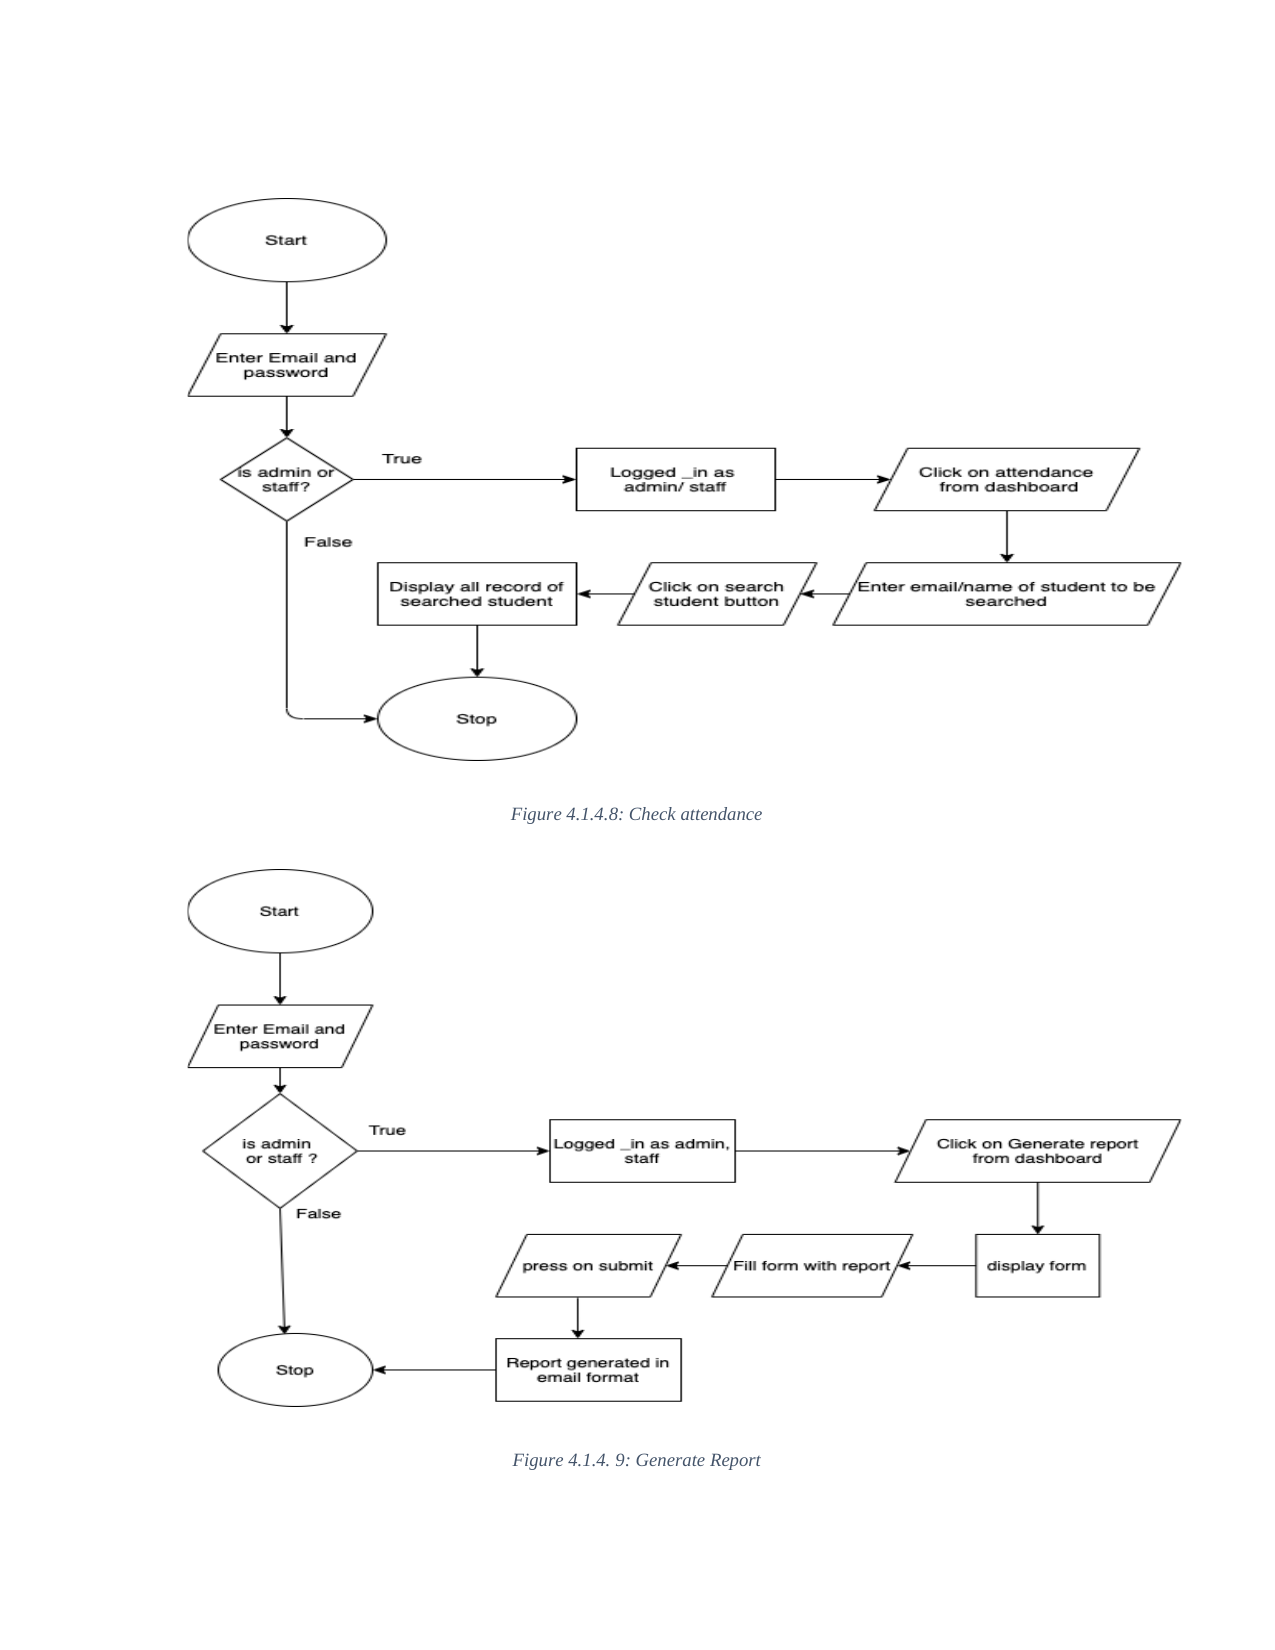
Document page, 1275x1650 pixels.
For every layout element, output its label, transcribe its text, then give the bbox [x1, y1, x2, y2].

picture [187, 198, 1182, 761]
picture [187, 869, 1182, 1407]
